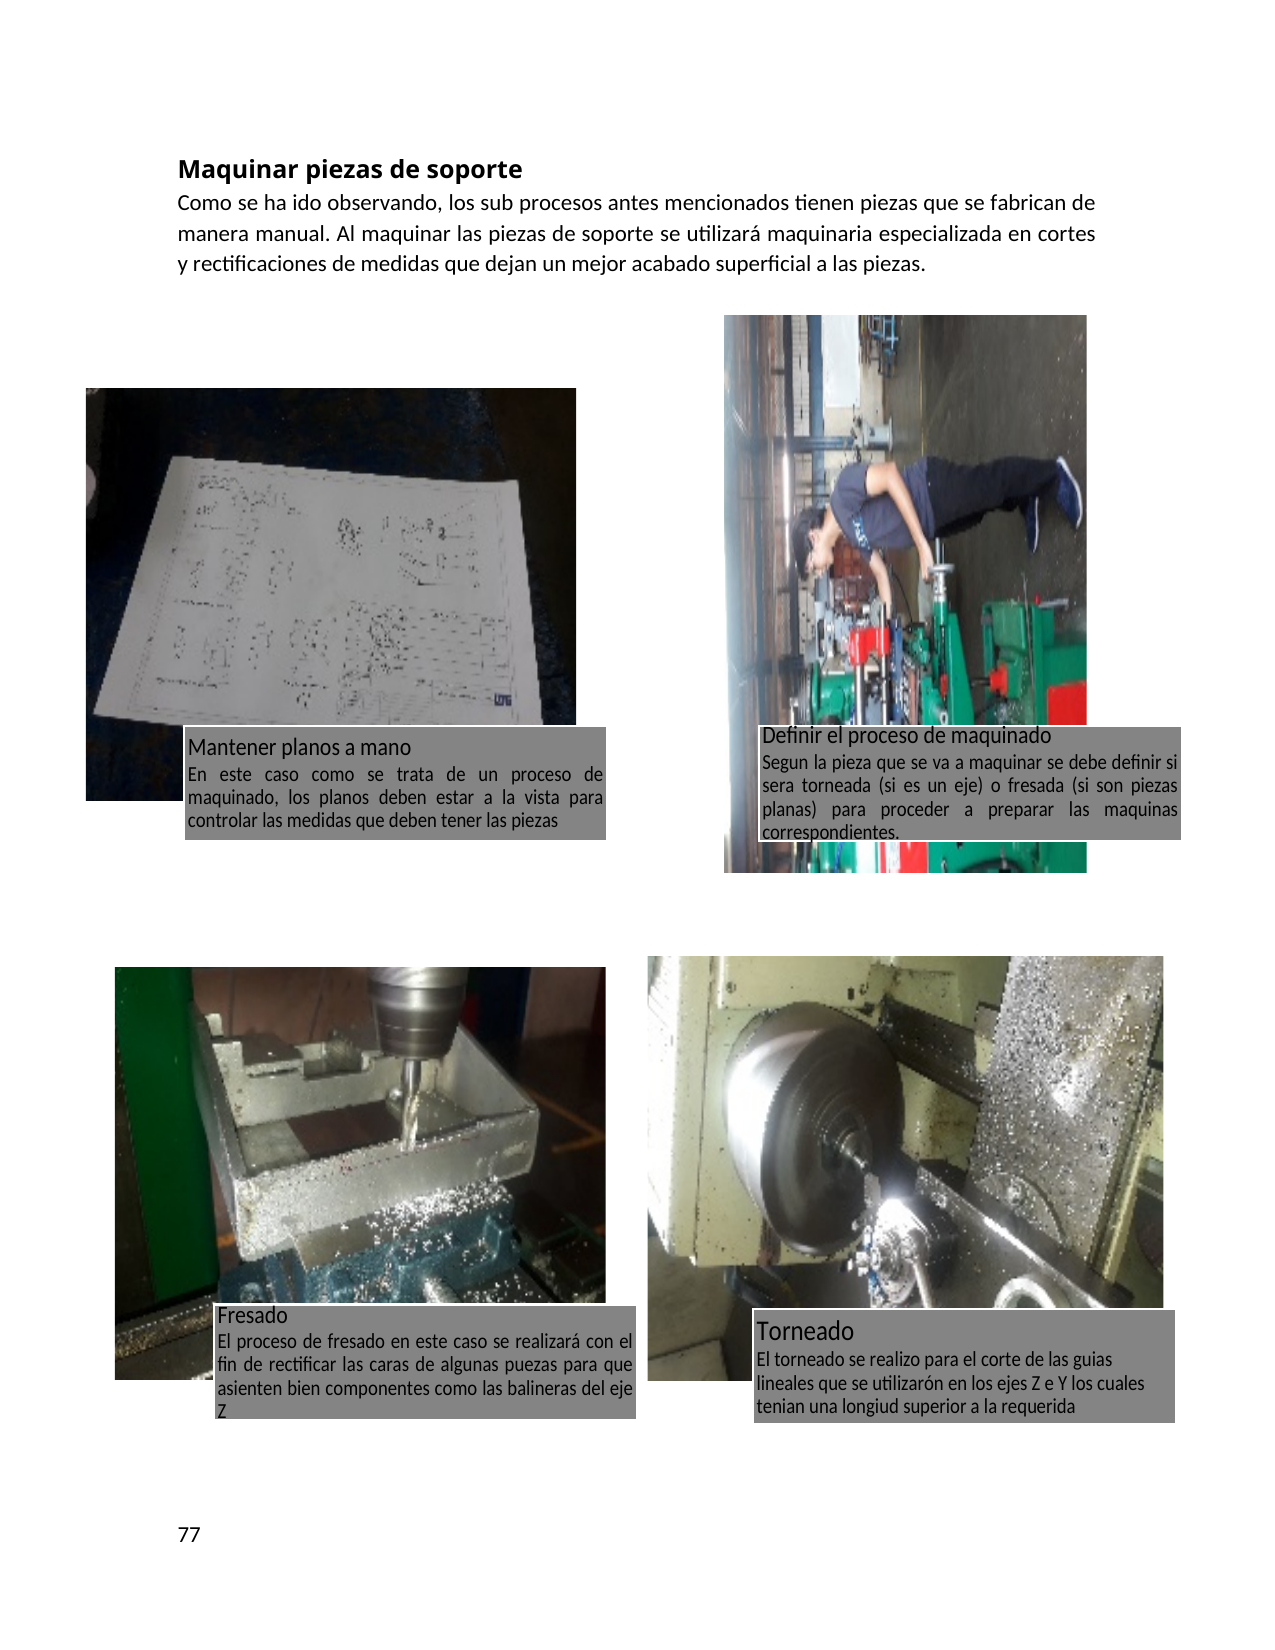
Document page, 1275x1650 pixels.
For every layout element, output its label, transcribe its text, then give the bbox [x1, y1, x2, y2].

picture [85, 388, 577, 801]
picture [724, 315, 1087, 873]
subtitle Maquinar piezas de soporte [177, 152, 1098, 186]
picture [647, 956, 1164, 1381]
text Como se ha ido observando, los sub procesos antes mencionados tienen piezas que se fabrican de manera manual. Al maquinar las piezas de soporte se utilizará maquinaria especializada en cortes y rectificaciones de medidas que dejan un mejor acabado superficial a las piezas. [177, 188, 1098, 277]
picture [114, 967, 606, 1380]
